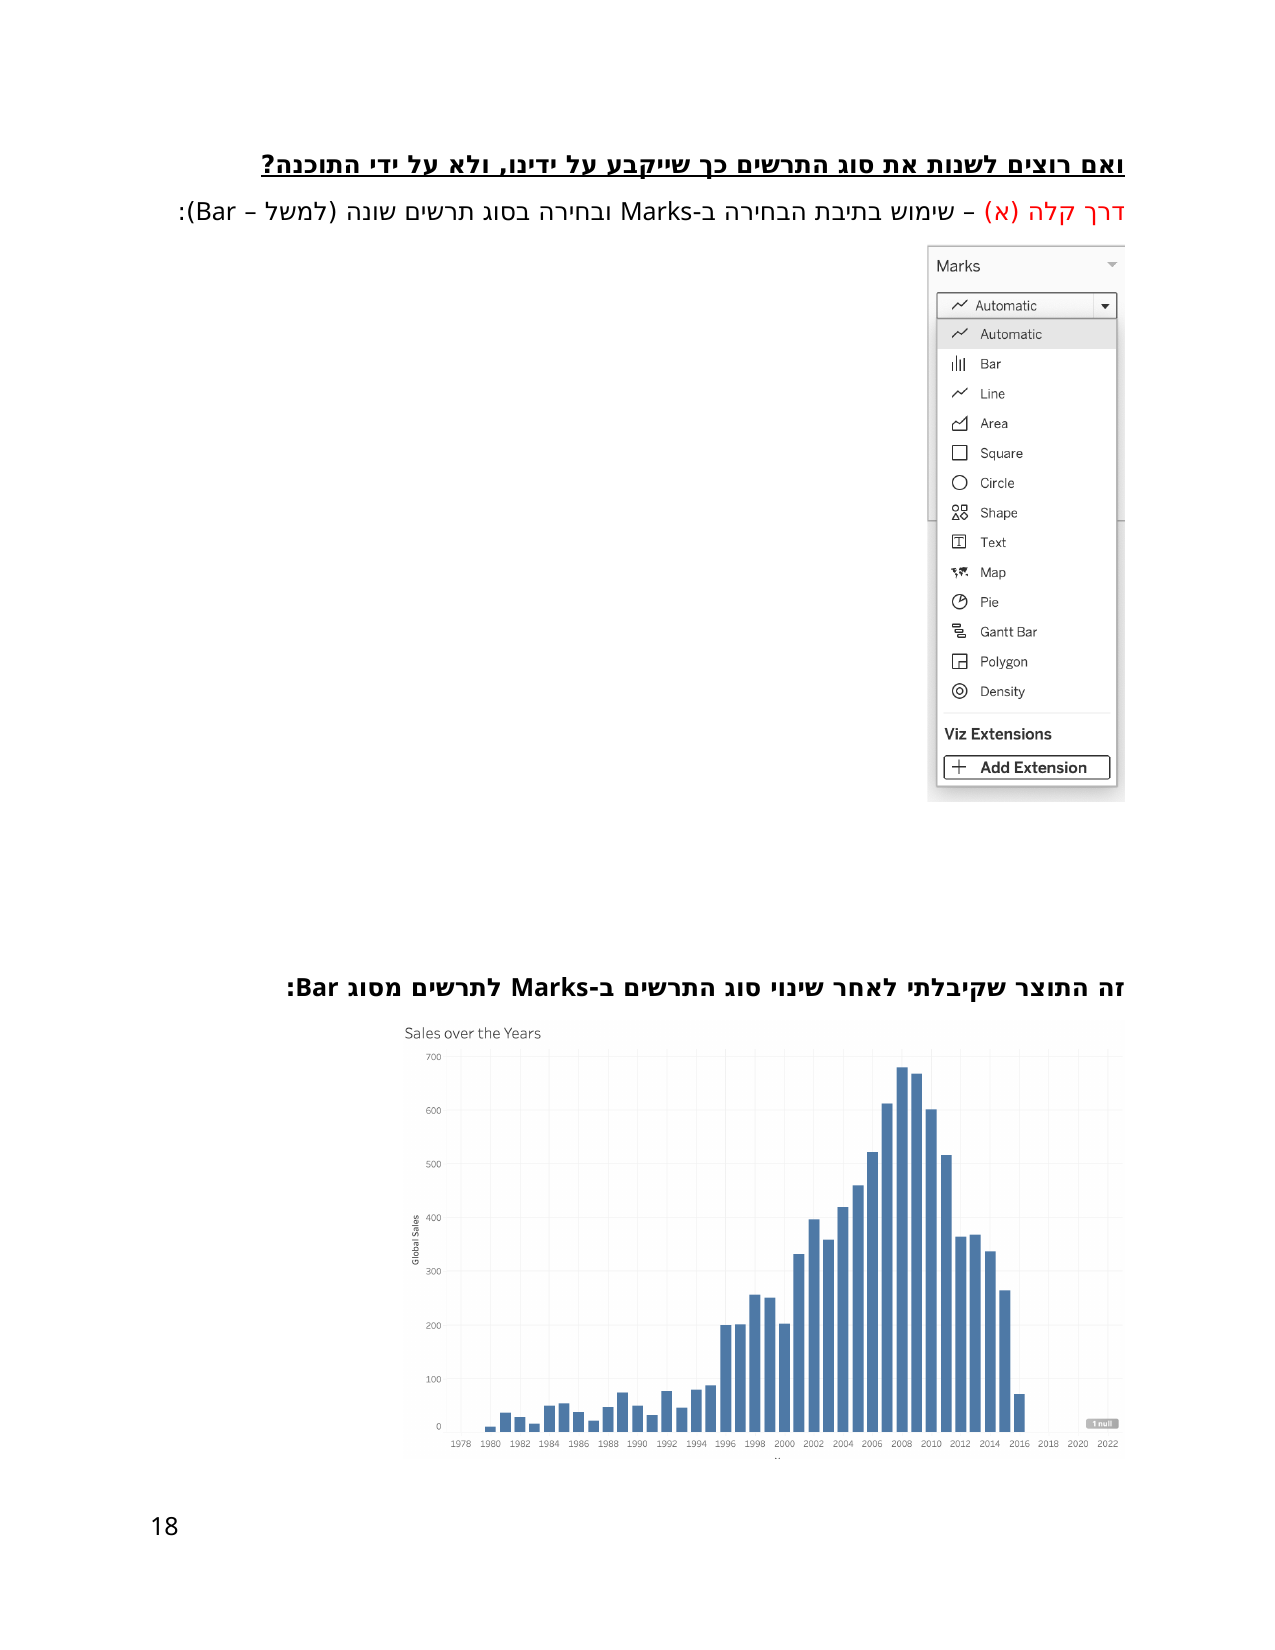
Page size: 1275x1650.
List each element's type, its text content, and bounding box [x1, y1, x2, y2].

picture [403, 1020, 1125, 1459]
text ואם רוצים לשנות את סוג התרשים כך שייקבע על ידינו, ולא על ידי התוכנה? [150, 150, 1125, 179]
text דרך קלה (א) – שימוש בתיבת הבחירה ב-Marks ובחירה בסוג תרשים שונה (למשל – Bar): [150, 194, 1125, 228]
text זה התוצר שקיבלתי לאחר שינוי סוג התרשים ב-Marks לתרשים מסוג Bar: [150, 969, 1125, 1003]
picture [927, 244, 1125, 802]
